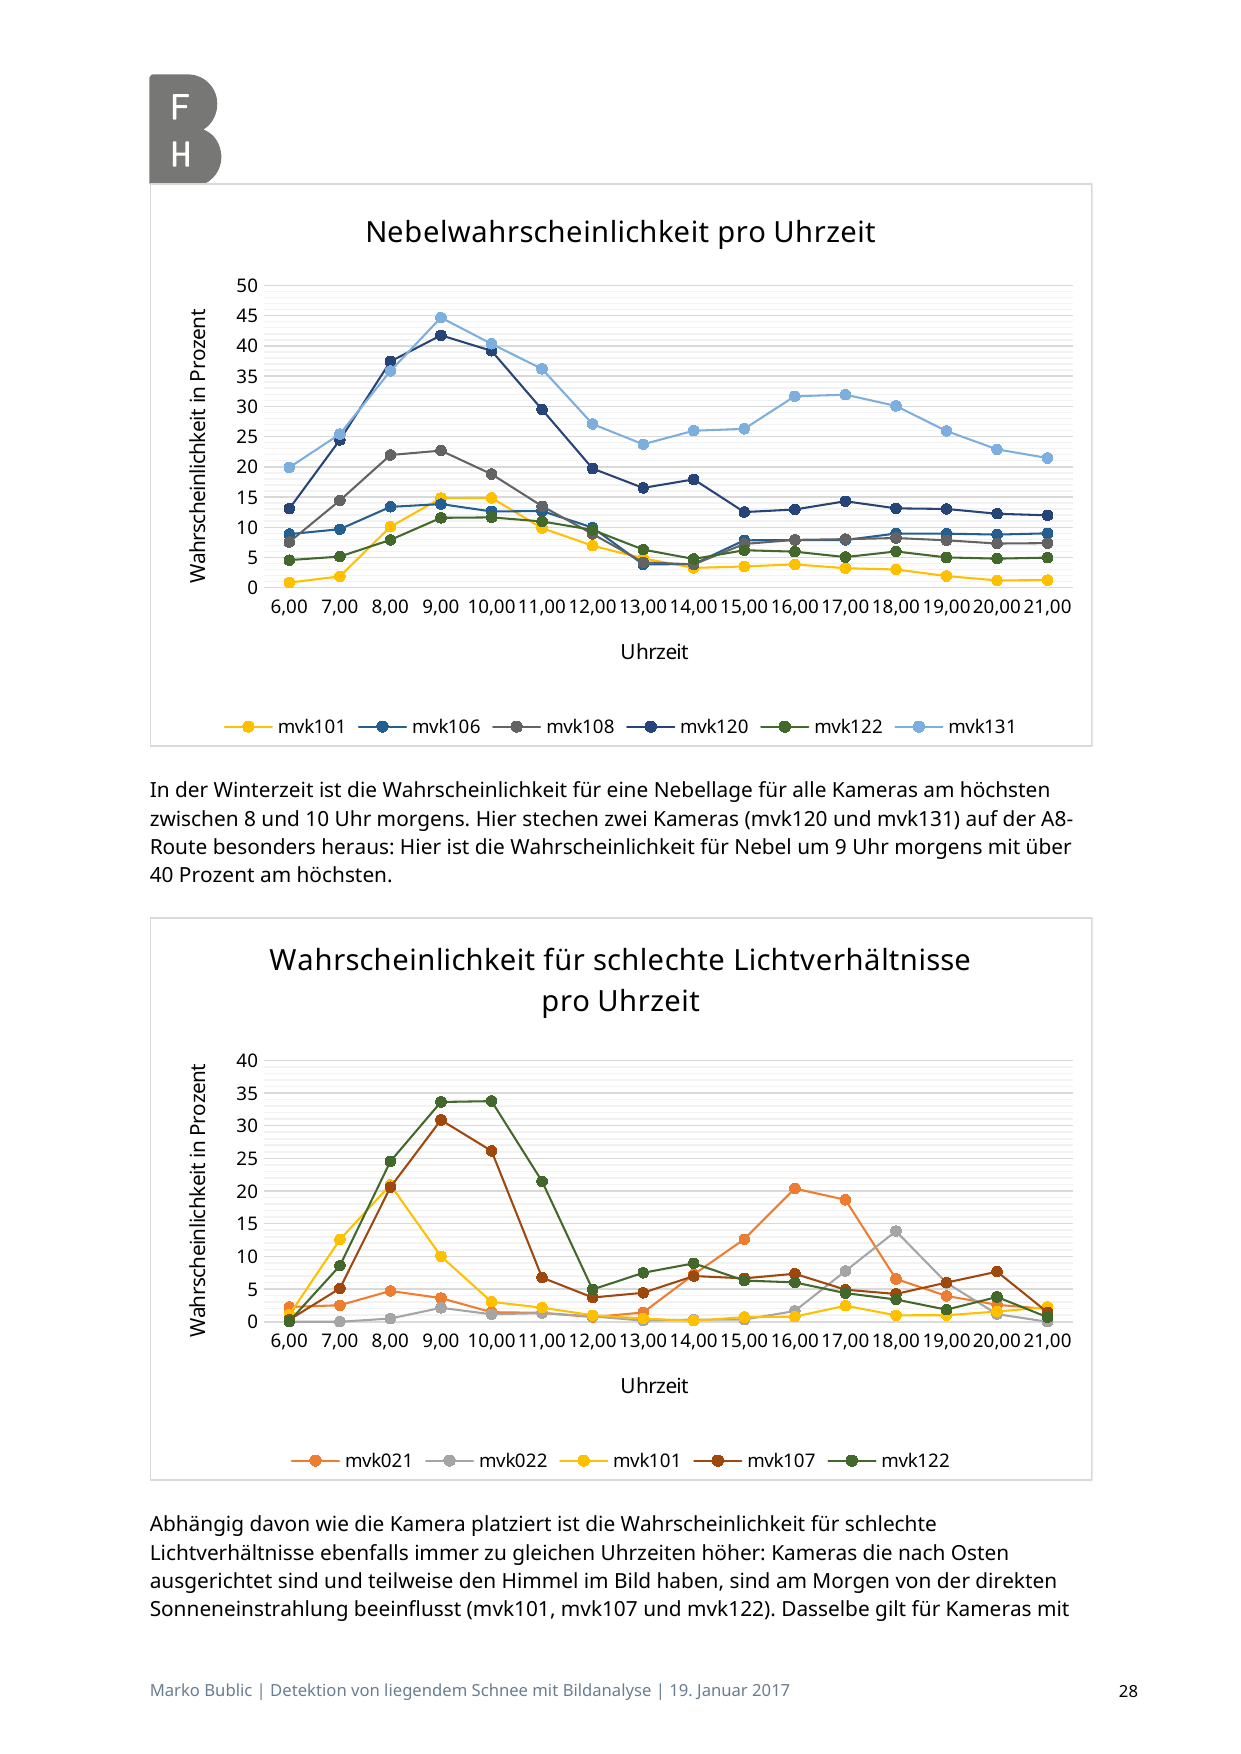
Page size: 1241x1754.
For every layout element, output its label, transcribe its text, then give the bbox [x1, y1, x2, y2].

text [149, 1509, 1093, 1623]
text In der Winterzeit ist die Wahrscheinlichkeit für eine Nebellage für alle Kameras am höchsten zwischen 8 und 10 Uhr morgens. Hier stechen zwei Kameras (mvk120 und mvk131) auf der A8-Route besonders heraus: Hier ist die Wahrscheinlichkeit für Nebel um 9 Uhr morgens mit über 40 Prozent am höchsten. [149, 775, 1093, 889]
